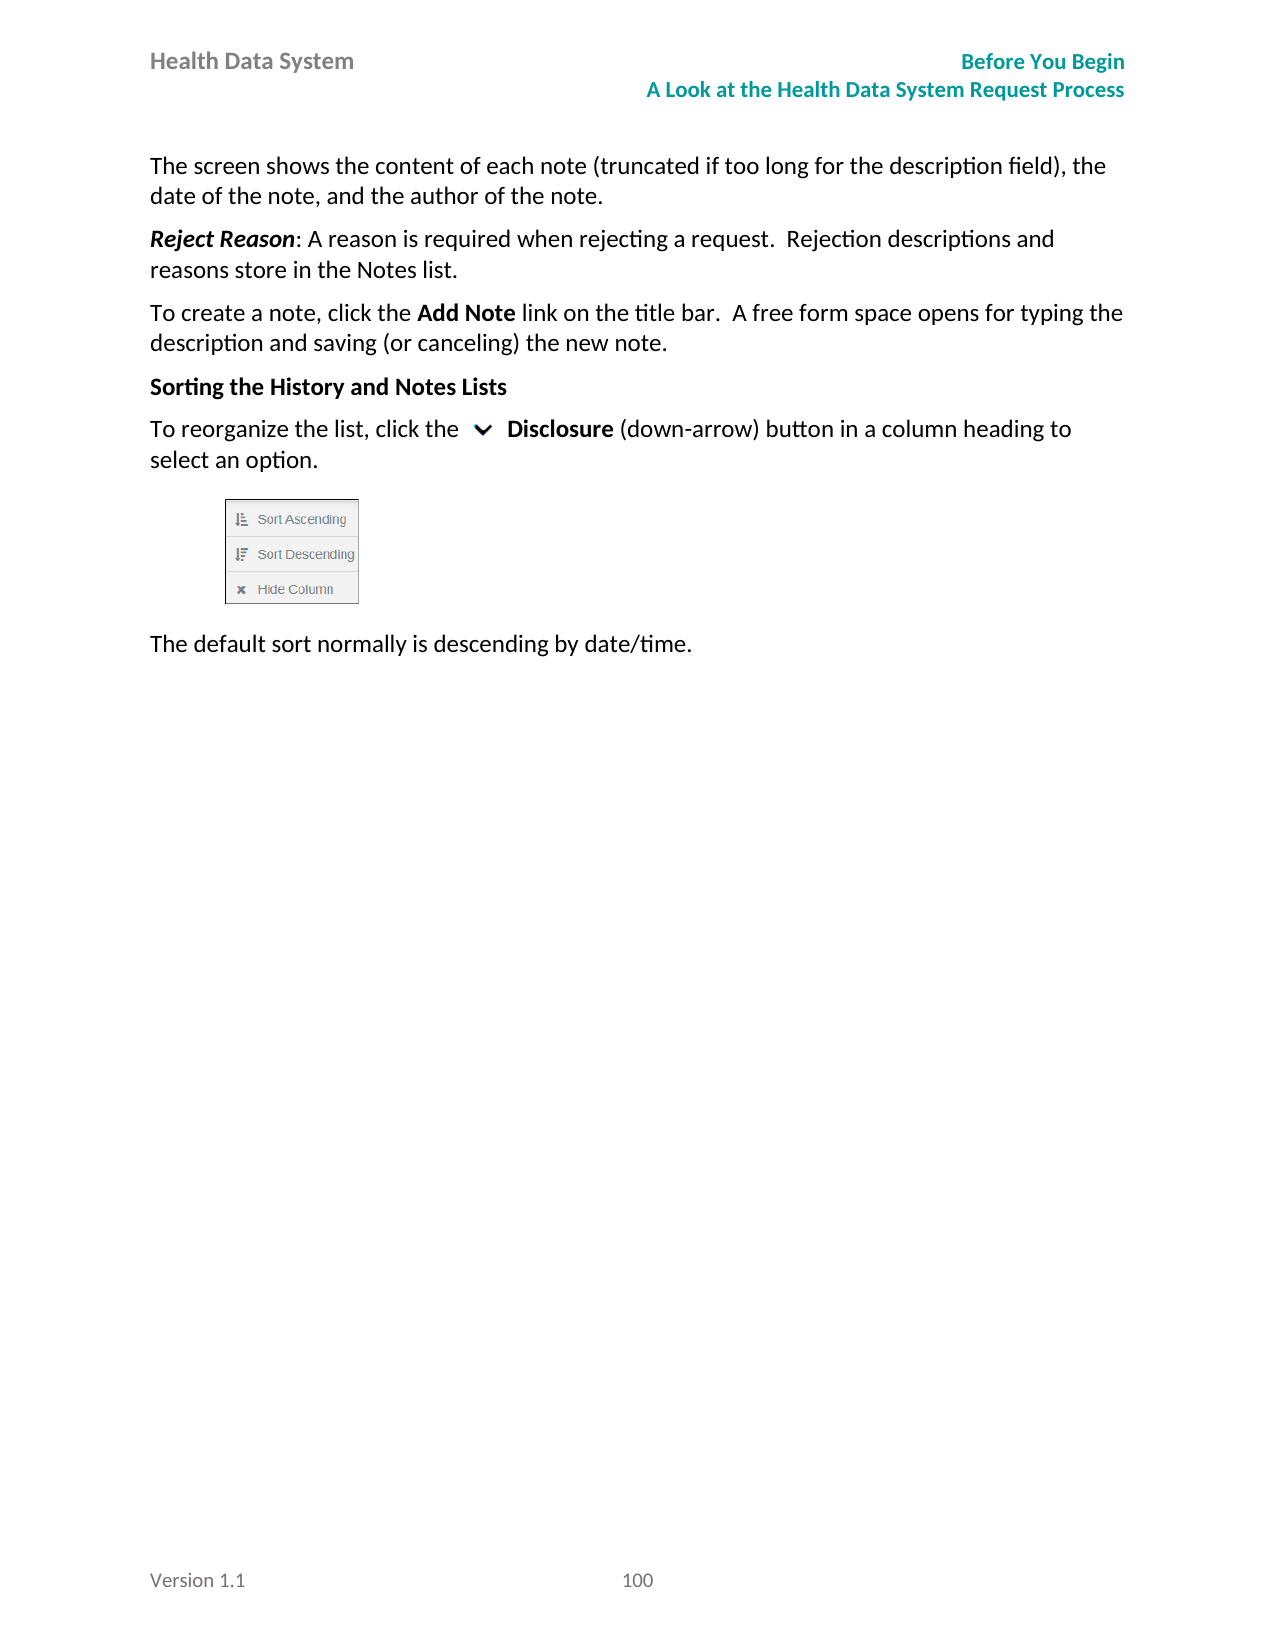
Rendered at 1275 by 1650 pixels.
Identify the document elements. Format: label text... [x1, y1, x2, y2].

text The screen shows the content of each note (truncated if too long for the description field), the date of the note, and the author of the note. [150, 150, 1125, 211]
picture [470, 421, 496, 438]
text To reorganize the list, click the Disclosure (down-arrow) button in a column heading to select an option. [150, 414, 1125, 475]
text Sorting the History and Notes Lists [150, 371, 1125, 401]
text The default sort normally is descending by date/time. [150, 628, 1125, 659]
text To create a note, click the Add Note link on the title bar. A free form space opens for typing the description and saving (or canceling) the new note. [150, 297, 1125, 358]
picture [225, 499, 359, 604]
text Reject Reason: A reason is required when rejecting a request. Rejection descriptions and reasons store in the Notes list. [150, 223, 1125, 284]
